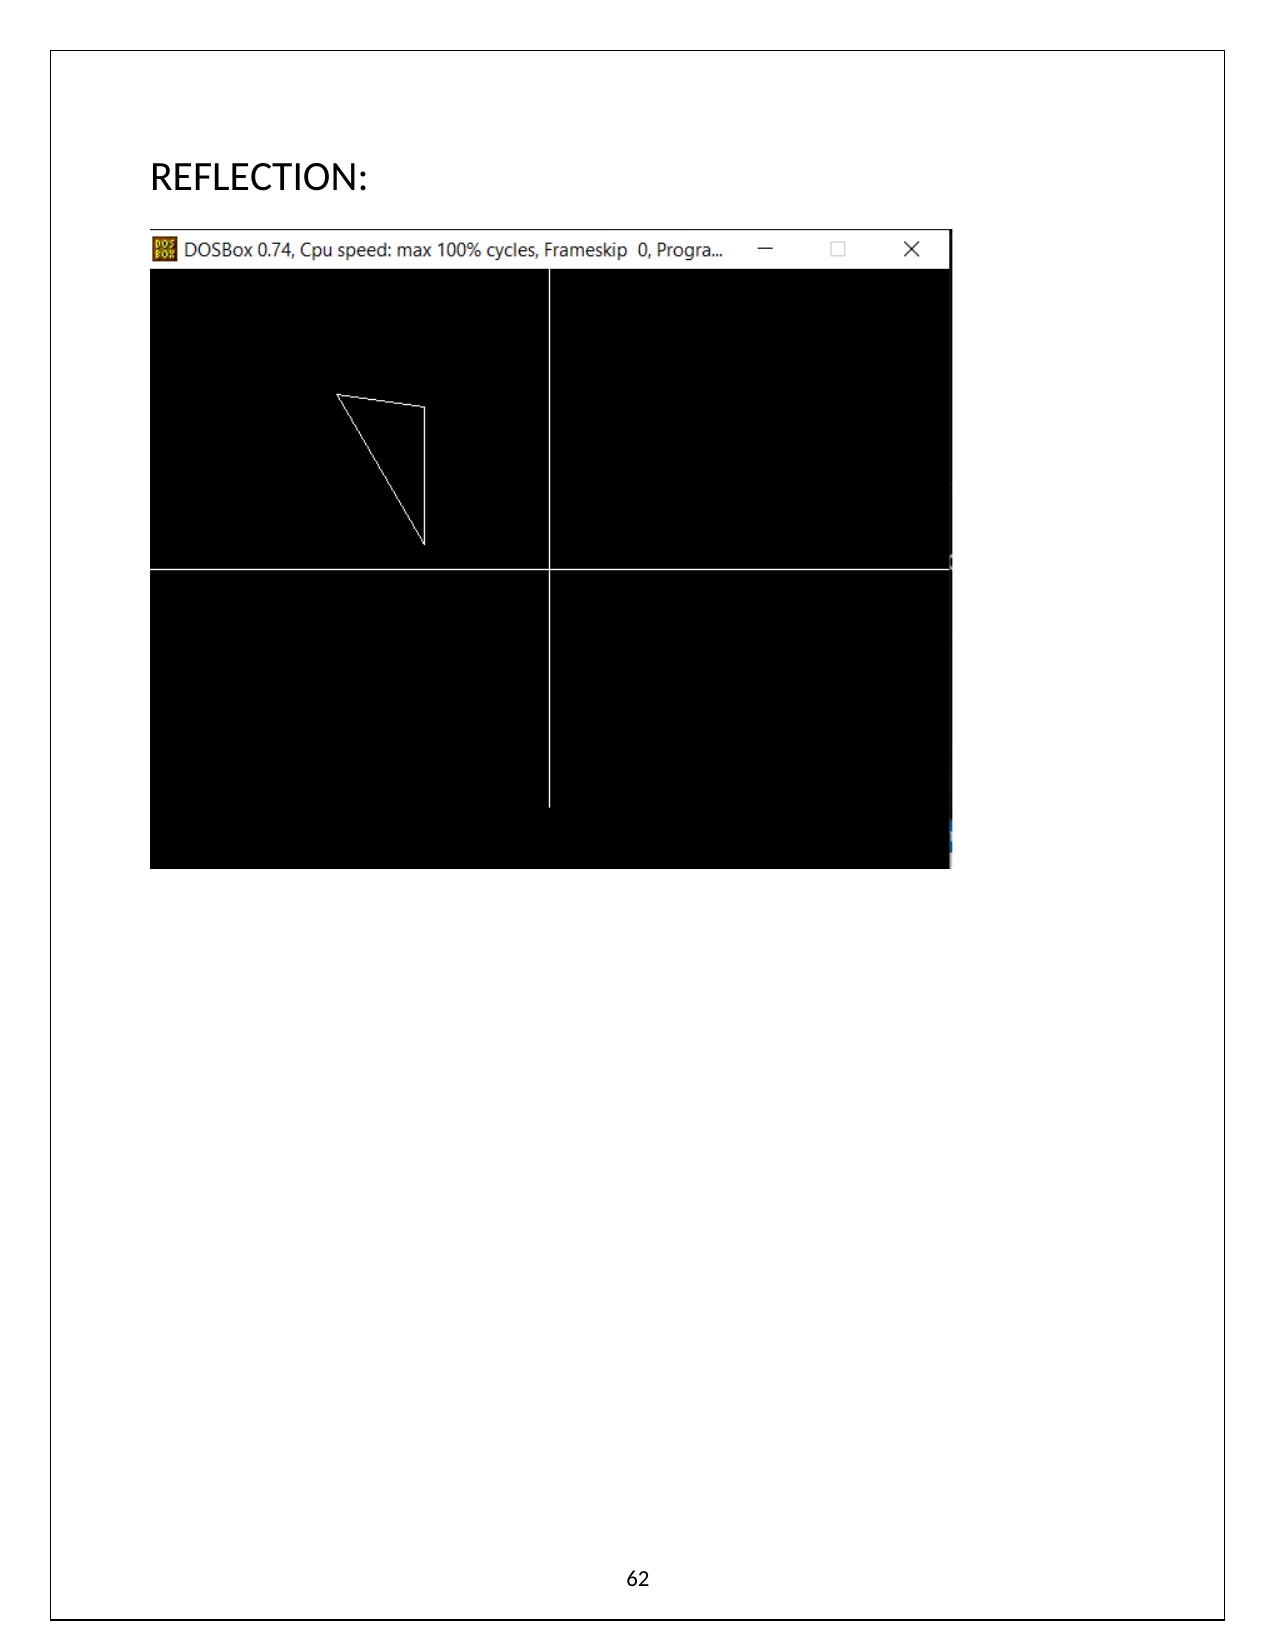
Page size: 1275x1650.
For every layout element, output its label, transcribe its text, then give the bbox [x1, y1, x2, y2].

picture [150, 229, 953, 869]
text REFLECTION: [150, 150, 1125, 201]
